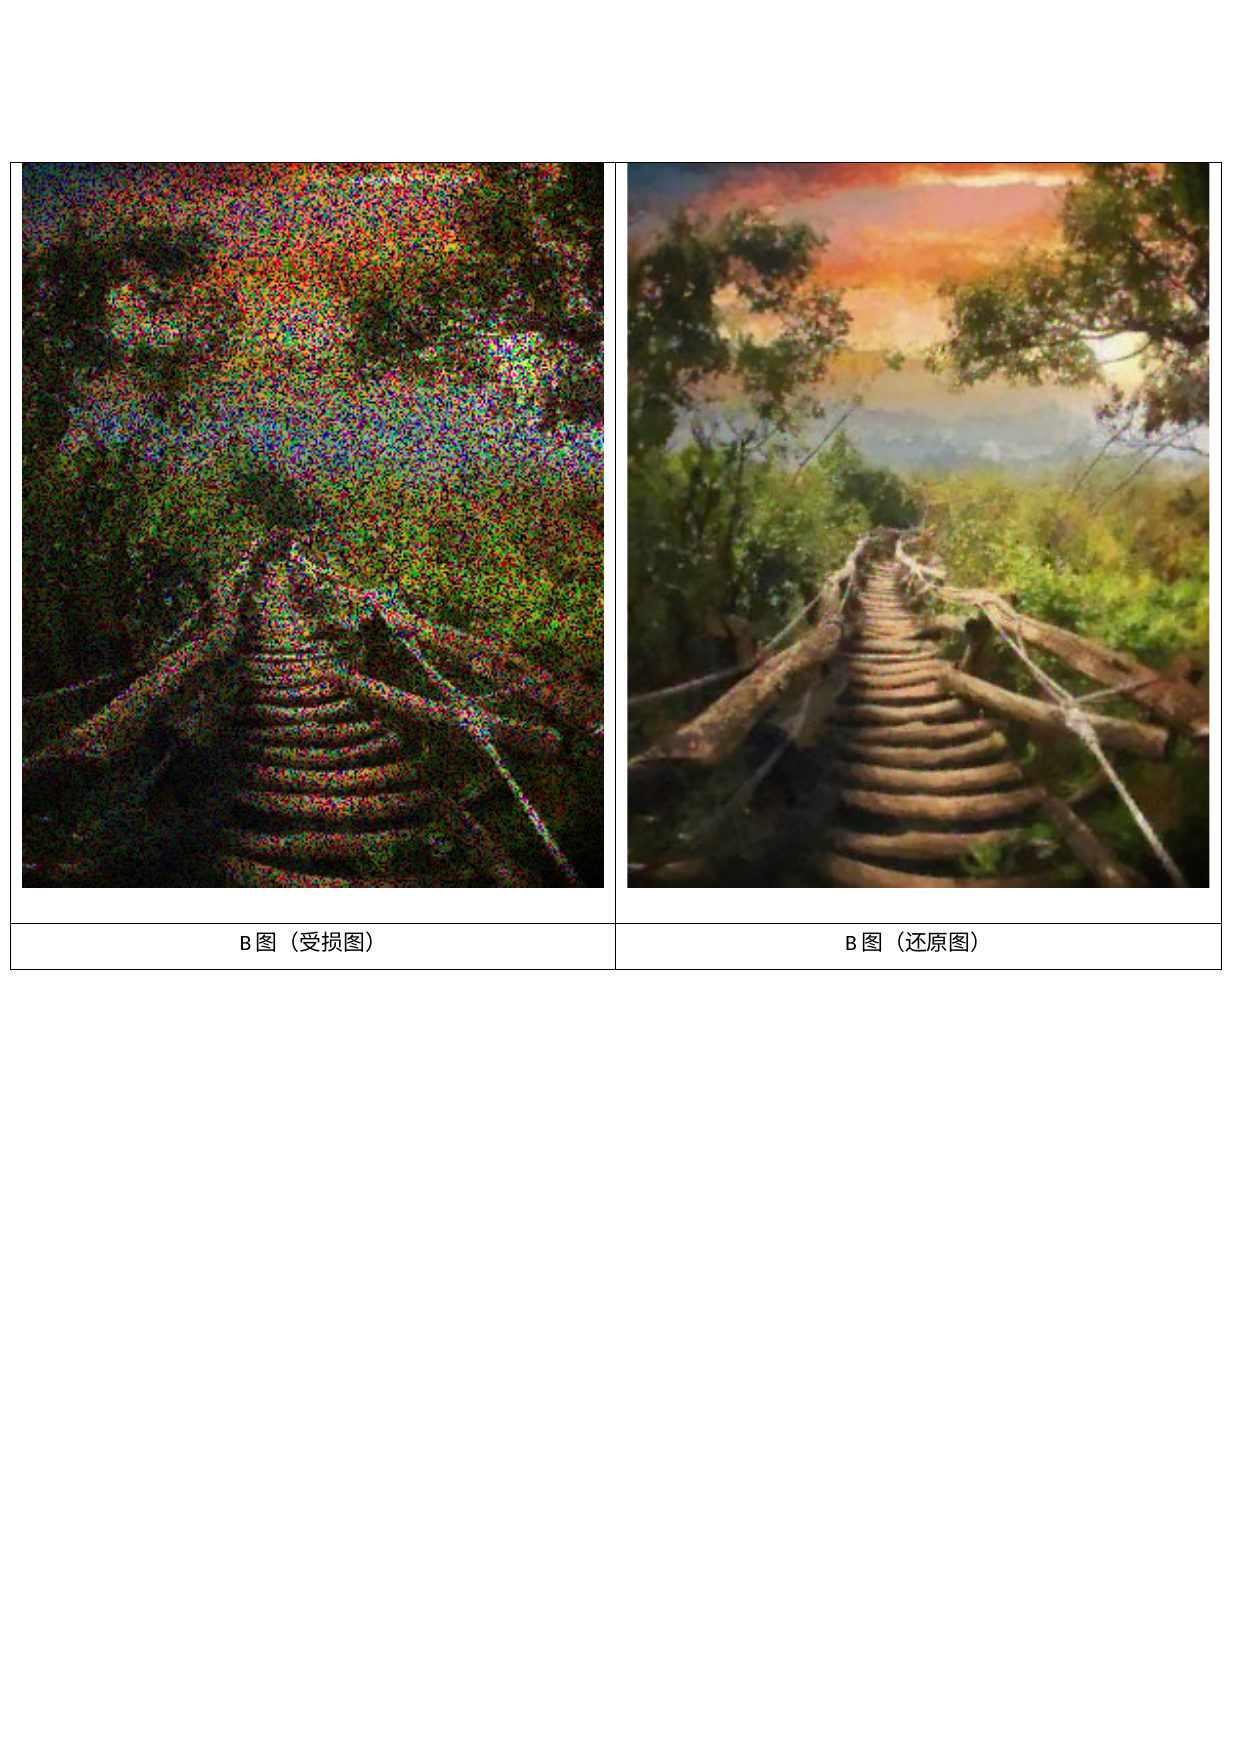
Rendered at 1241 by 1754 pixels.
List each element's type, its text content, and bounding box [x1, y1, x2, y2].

table_cell [616, 163, 1221, 923]
table_cell B图（还原图） [616, 924, 1221, 969]
picture [627, 163, 1210, 888]
table_cell [11, 163, 615, 923]
table_cell B图（受损图） [11, 924, 615, 969]
picture [22, 163, 604, 888]
